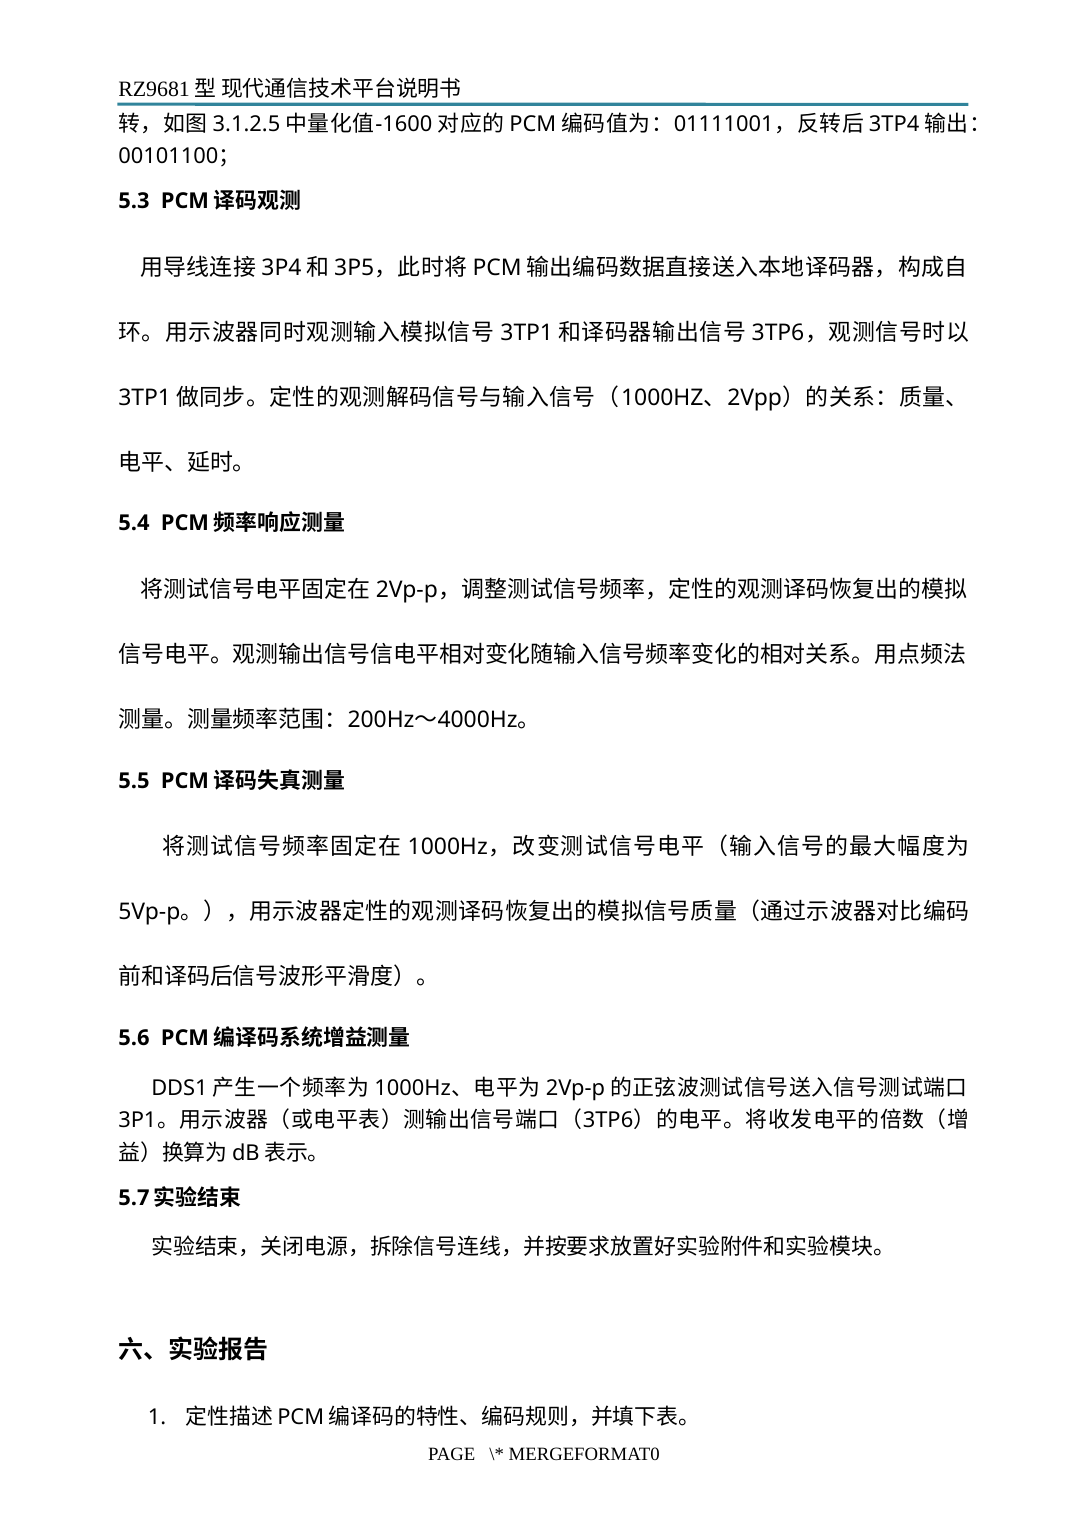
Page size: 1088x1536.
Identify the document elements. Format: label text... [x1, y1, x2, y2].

text 5.3 PCM译码观测 [118, 183, 969, 215]
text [118, 105, 969, 170]
text 5.7实验结束 [118, 1179, 969, 1212]
text 实验结束，关闭电源，拆除信号连线，并按要求放置好实验附件和实验模块。 [118, 1229, 969, 1261]
text 5.4 PCM频率响应测量 [118, 505, 969, 538]
text 5.5 PCM译码失真测量 [118, 762, 969, 795]
text DDS1产生一个频率为1000Hz、电平为2Vp-p的正弦波测试信号送入信号测试端口3P1。用示波器（或电平表）测输出信号端口（3TP6）的电平。将收发电平的倍数（增益）换算为dB表示。 [118, 1069, 969, 1167]
text 用导线连接3P4和3P5，此时将PCM输出编码数据直接送入本地译码器，构成自环。用示波器同时观测输入模拟信号3TP1和译码器输出信号3TP6，观测信号时以3TP1做同步。定性的观测解码信号与输入信号（1000HZ、2Vpp）的关系：质量、电平、延时。 [118, 233, 969, 493]
text 六、实验报告 [118, 1315, 969, 1380]
list 定性描述PCM编译码的特性、编码规则，并填下表。 [148, 1398, 969, 1431]
text 将测试信号频率固定在1000Hz，改变测试信号电平（输入信号的最大幅度为5Vp-p。），用示波器定性的观测译码恢复出的模拟信号质量（通过示波器对比编码前和译码后信号波形平滑度）。 [118, 812, 969, 1007]
text 5.6 PCM编译码系统增益测量 [118, 1019, 969, 1052]
text 将测试信号电平固定在2Vp-p，调整测试信号频率，定性的观测译码恢复出的模拟信号电平。观测输出信号信电平相对变化随输入信号频率变化的相对关系。用点频法测量。测量频率范围：200Hz～4000Hz。 [118, 555, 969, 750]
